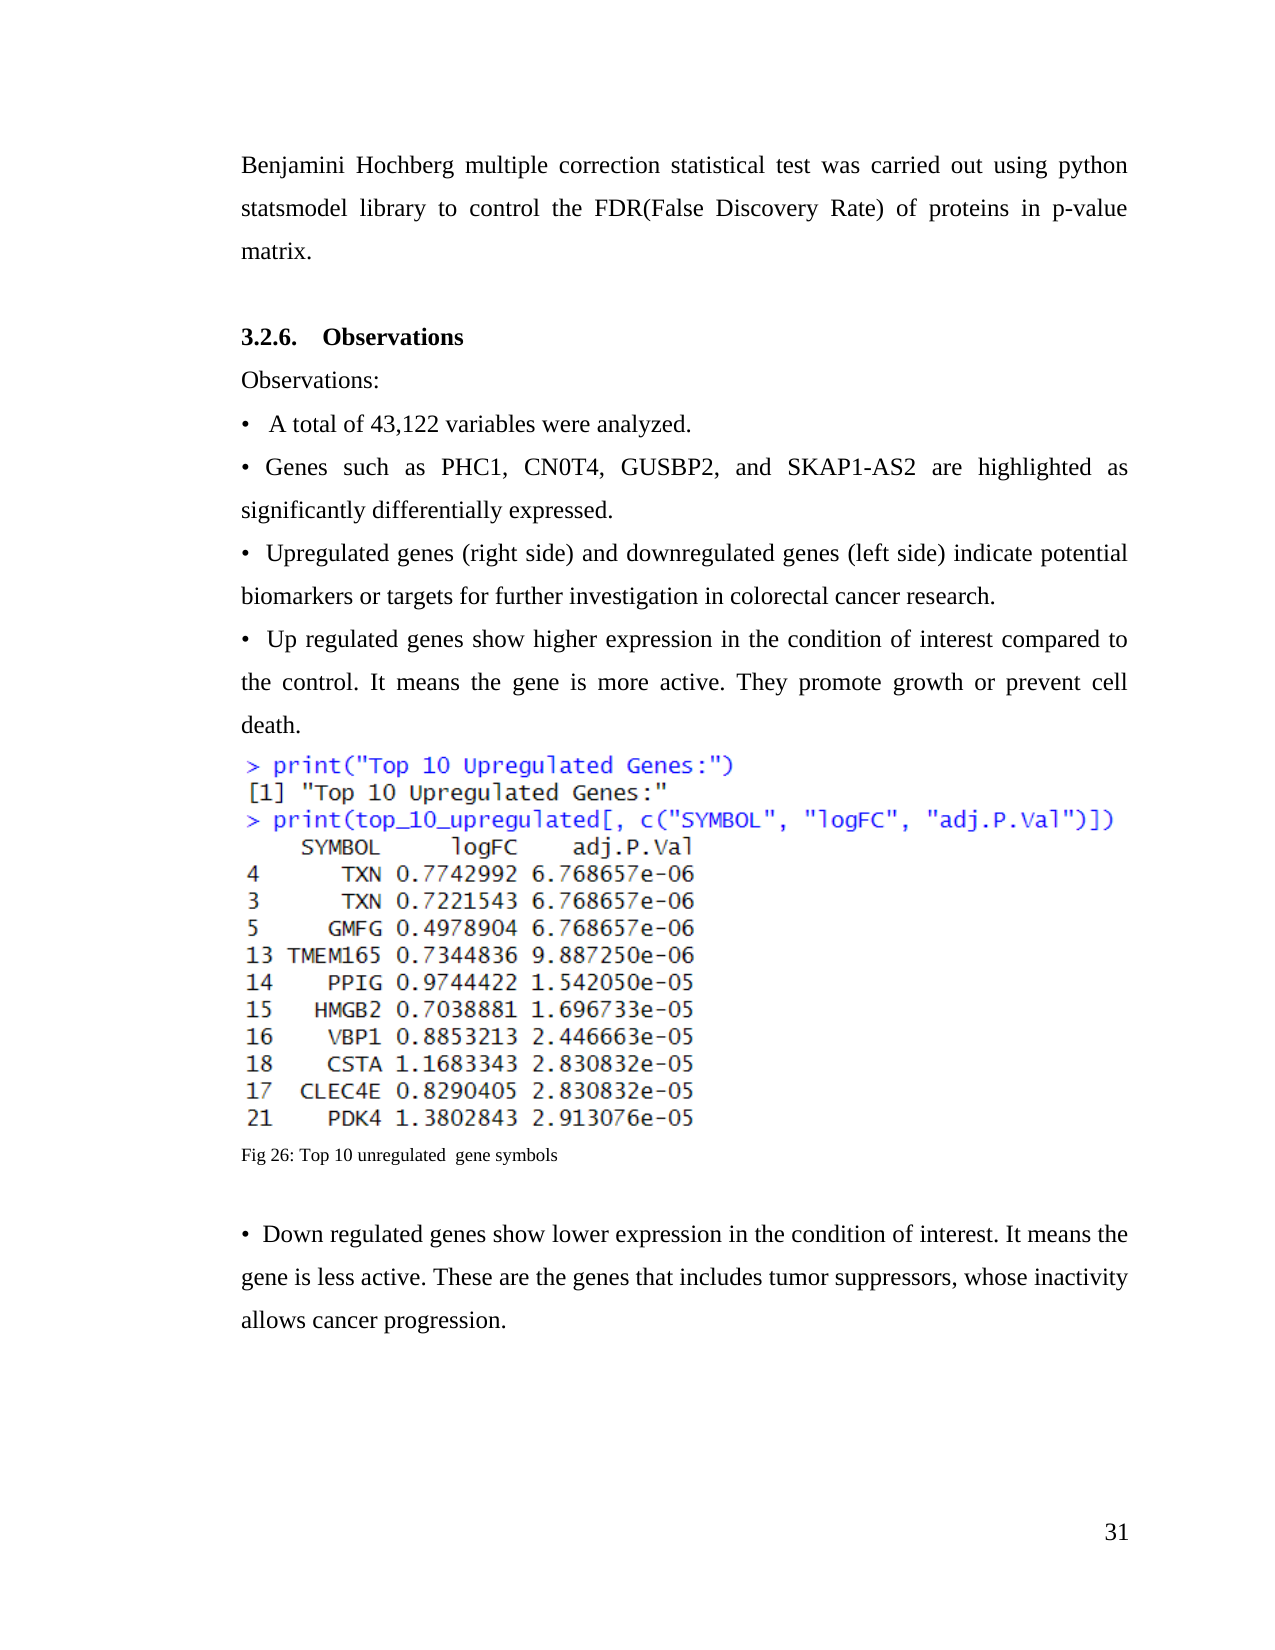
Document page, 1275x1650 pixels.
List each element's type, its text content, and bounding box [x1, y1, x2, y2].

text Observations: [241, 366, 1129, 394]
text • Upregulated genes (right side) and downregulated genes (left side) indicate potential biomarkers or targets for further investigation in colorectal cancer research. [241, 538, 1129, 610]
text • Down regulated genes show lower expression in the condition of interest. It means the gene is less active. These are the genes that includes tumor suppressors, whose inactivity allows cancer progression. [241, 1219, 1129, 1334]
text • Up regulated genes show higher expression in the condition of interest compared to the control. It means the gene is more active. They promote growth or prevent cell death. [241, 624, 1129, 739]
text Fig 26: Top 10 unregulated gene symbols [241, 1144, 1129, 1165]
list Observations [241, 322, 1129, 351]
text • Genes such as PHC1, CN0T4, GUSBP2, and SKAP1-AS2 are highlighted as significantly differentially expressed. [241, 452, 1129, 524]
picture [240, 753, 1120, 1130]
text • A total of 43,122 variables were analyzed. [241, 409, 1129, 437]
text Benjamini Hochberg multiple correction statistical test was carried out using python statsmodel library to control the FDR(False Discovery Rate) of proteins in p-value matrix. [241, 150, 1129, 265]
